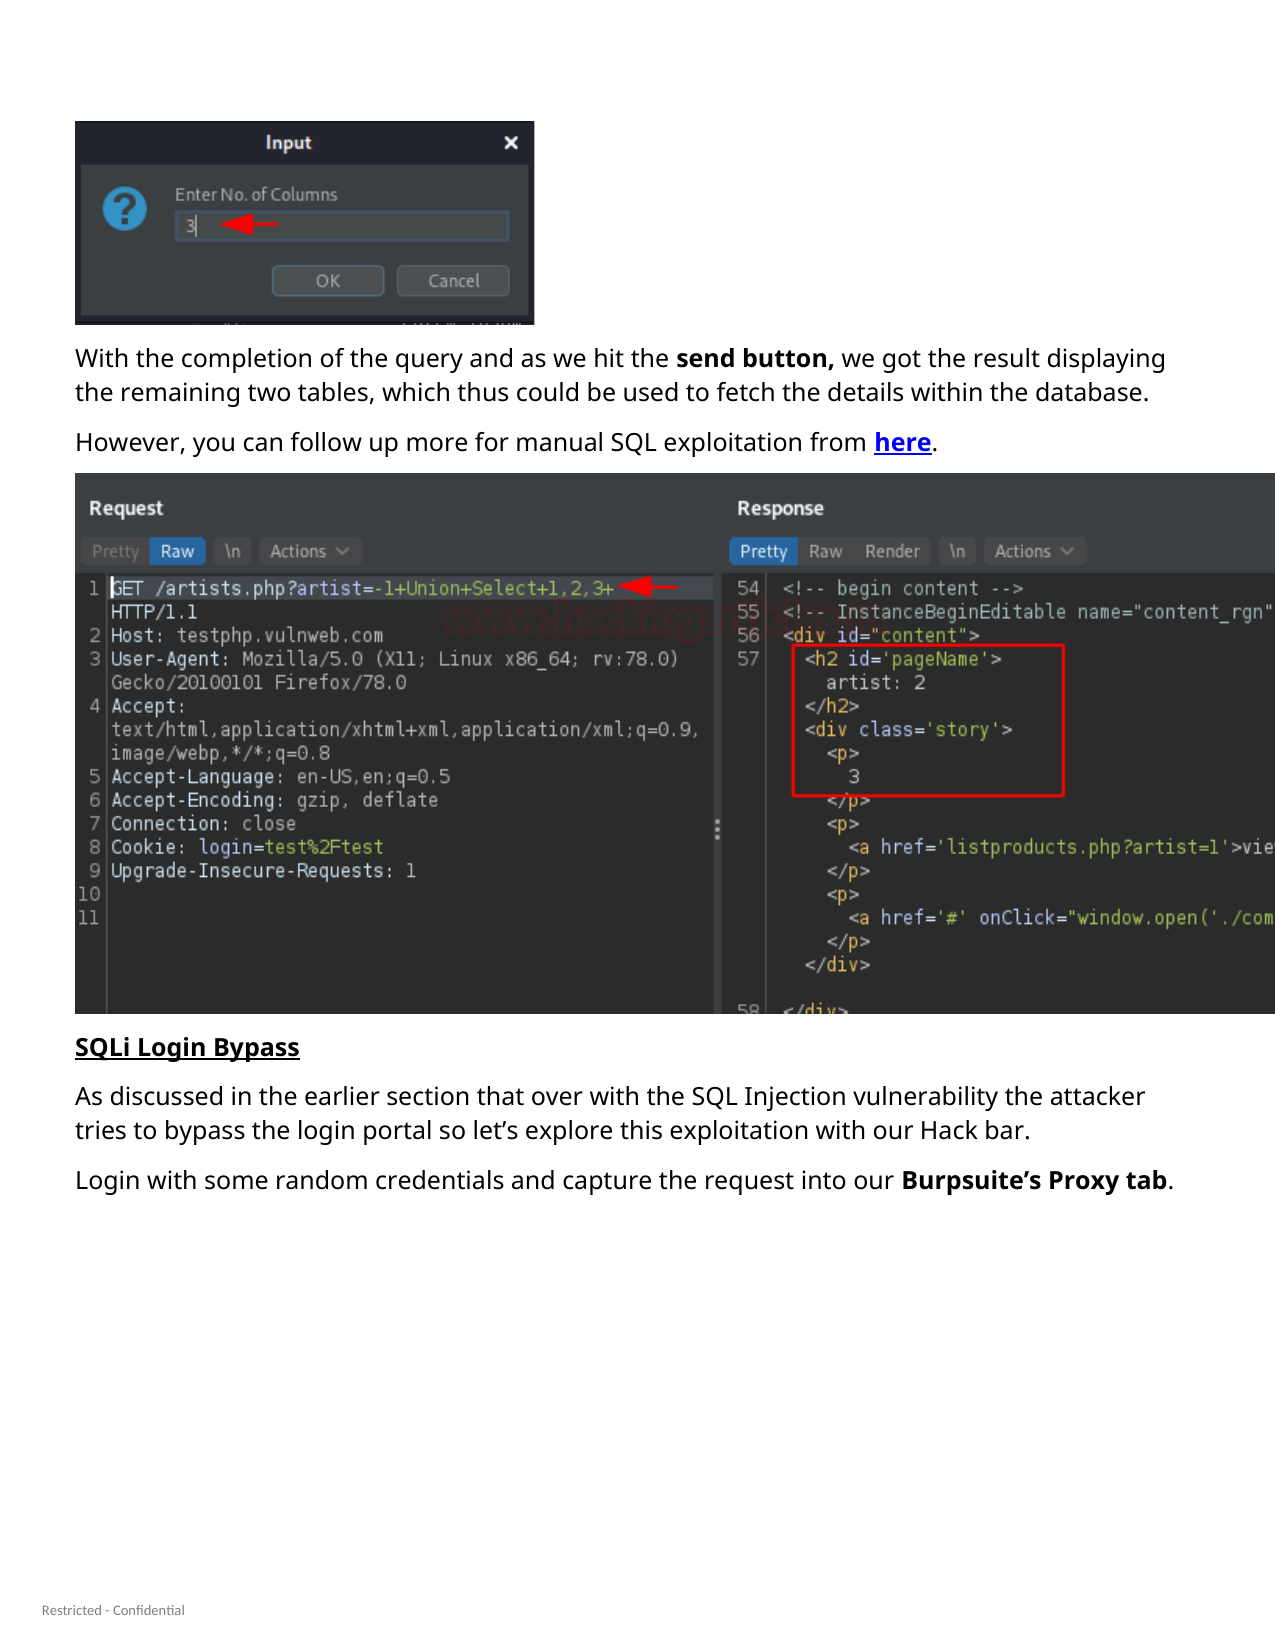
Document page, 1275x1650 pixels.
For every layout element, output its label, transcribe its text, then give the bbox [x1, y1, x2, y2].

text As discussed in the earlier section that over with the SQL Injection vulnerability the attacker tries to bypass the login portal so let’s explore this exploitation with our Hack bar. [75, 1079, 1200, 1147]
text However, you can follow up more for manual SQL exploitation from here. [75, 424, 1200, 458]
picture [75, 473, 1275, 1014]
text Login with some random credentials and capture the request into our Burpsuite’s Proxy tab. [75, 1163, 1200, 1197]
text SQLi Login Bypass [75, 1029, 1200, 1063]
text With the completion of the query and as we hit the send button, we got the result displaying the remaining two tables, which thus could be used to fetch the details within the database. [75, 341, 1200, 409]
picture [75, 121, 535, 325]
